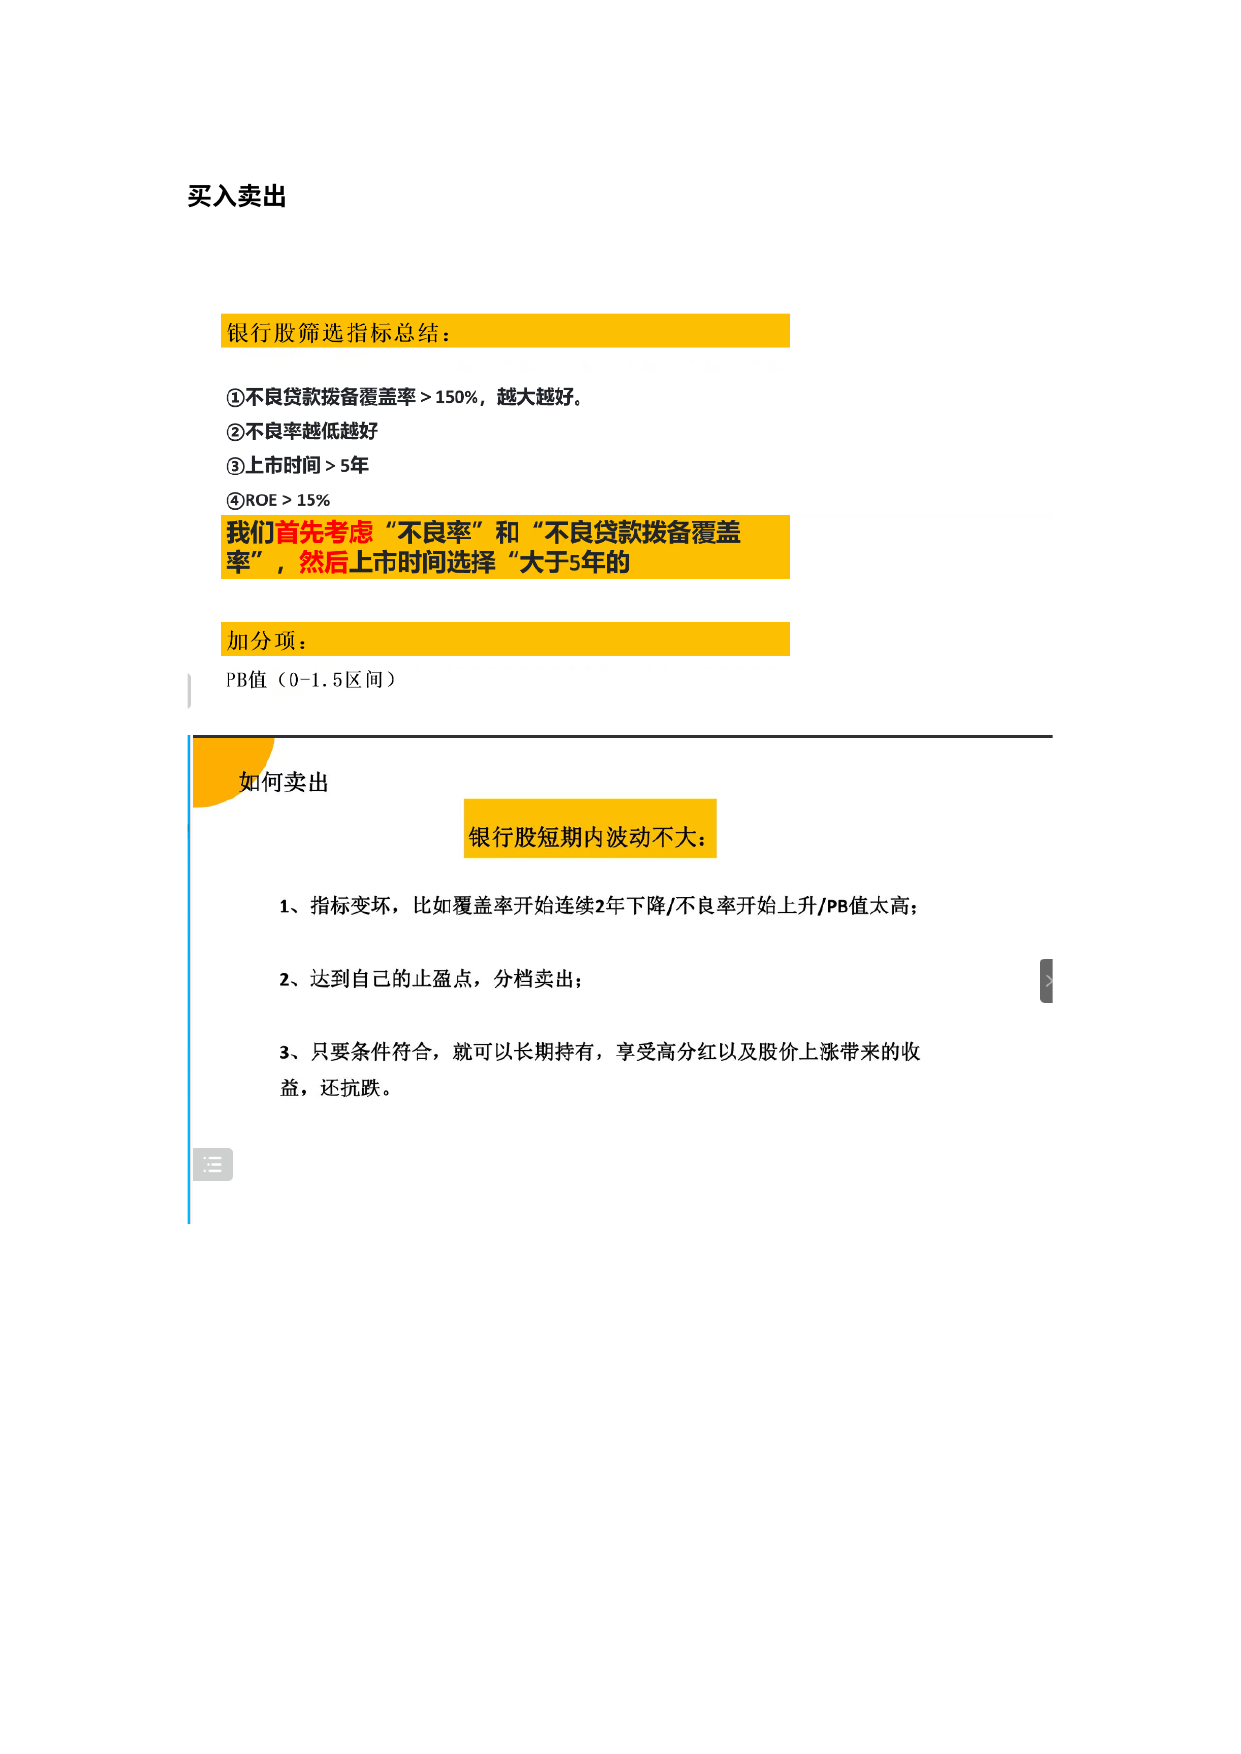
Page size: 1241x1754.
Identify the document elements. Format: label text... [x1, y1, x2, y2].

picture [191, 735, 1053, 1224]
picture [187, 280, 1053, 711]
subtitle 买入卖出 [187, 162, 1053, 227]
